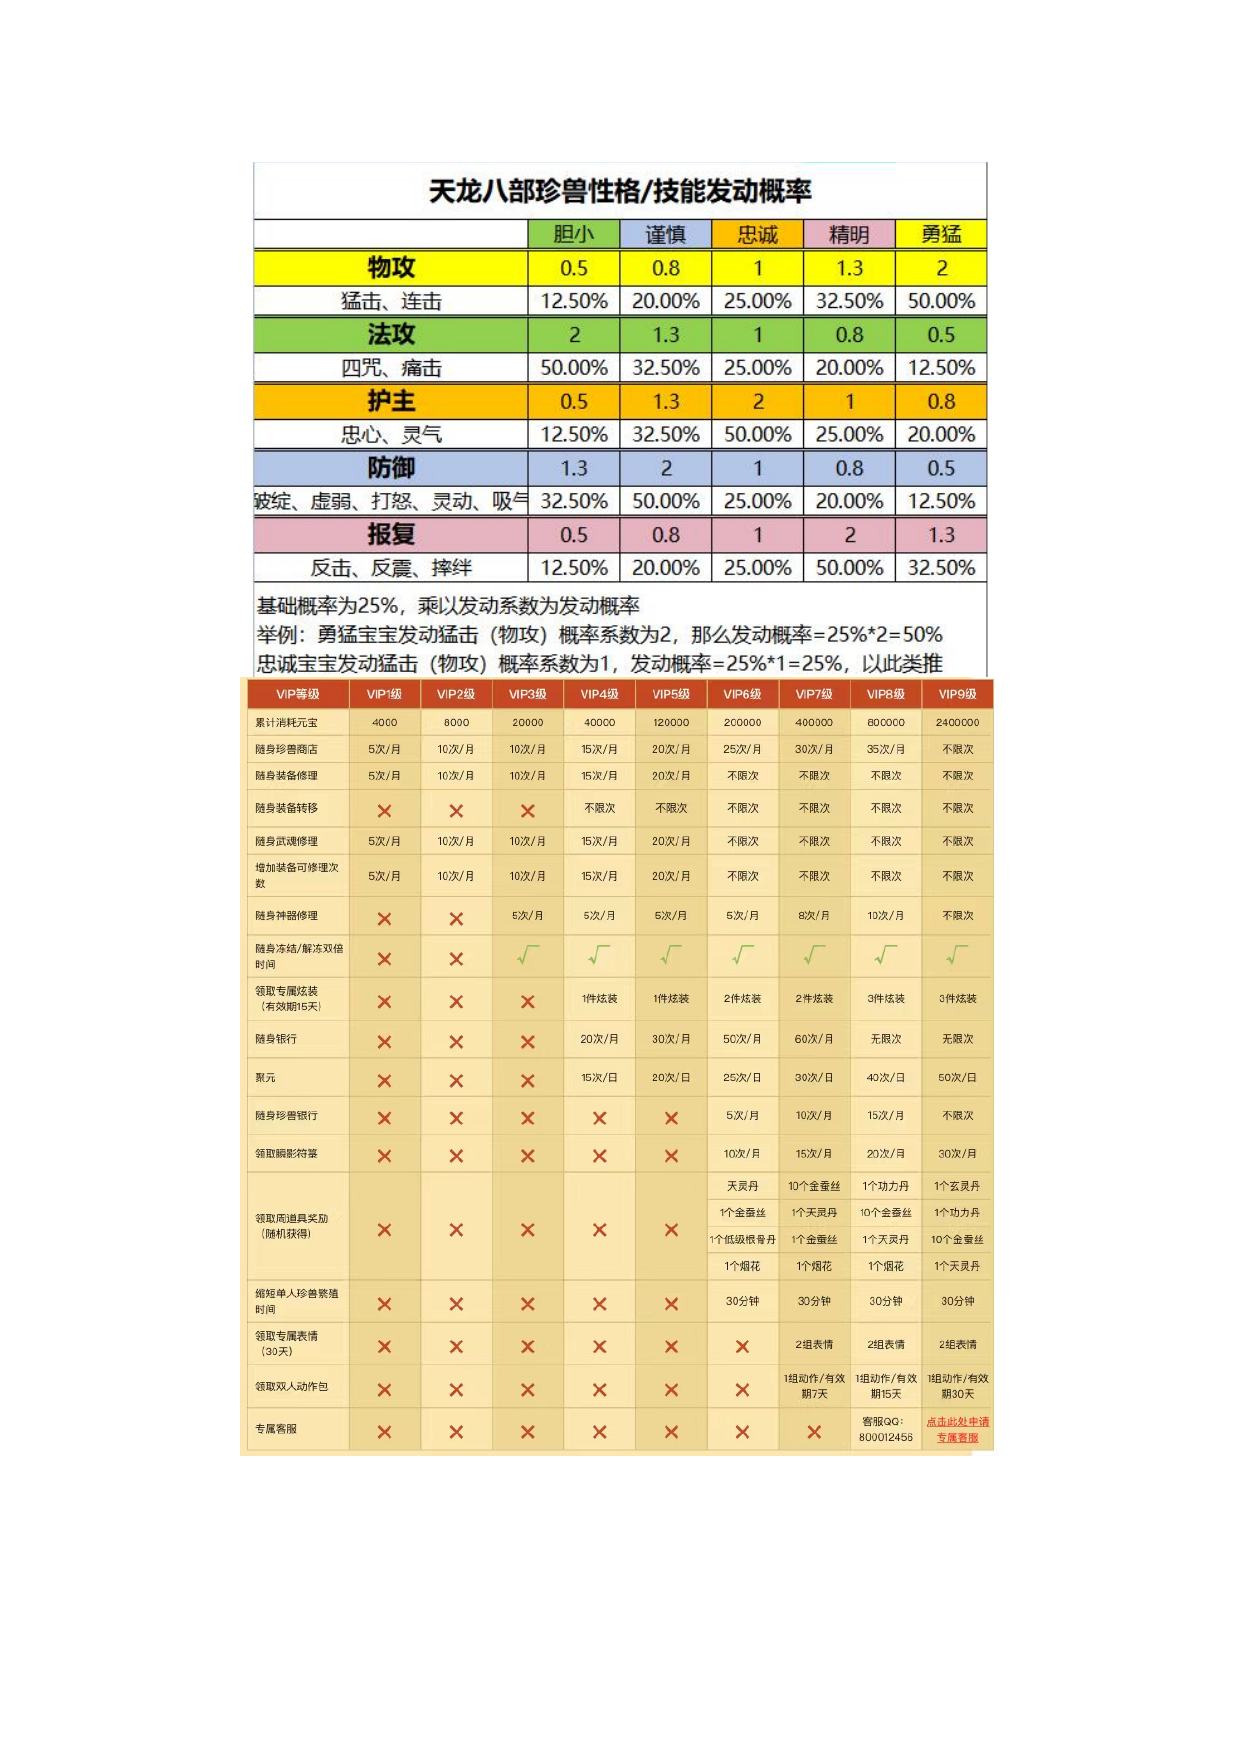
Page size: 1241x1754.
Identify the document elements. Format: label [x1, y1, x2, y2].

picture [240, 162, 1001, 1456]
